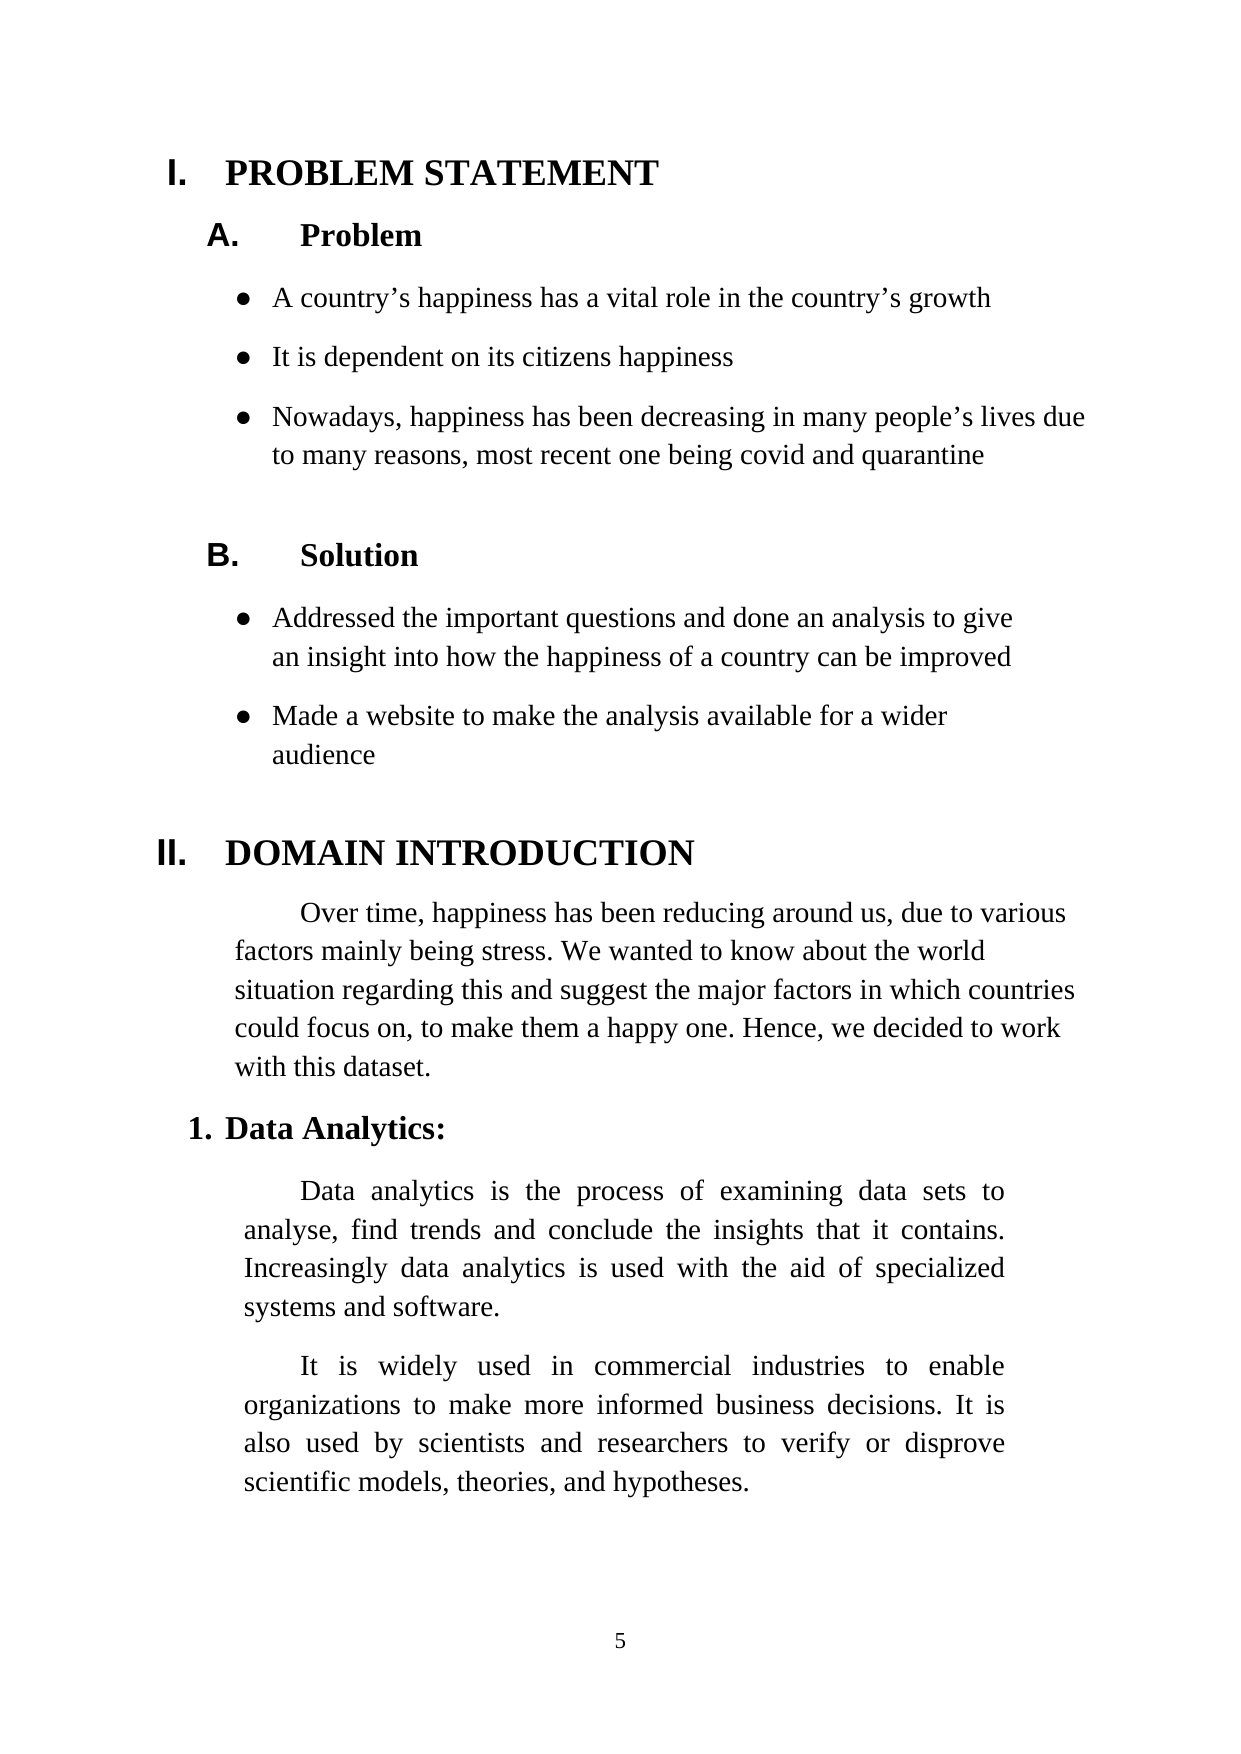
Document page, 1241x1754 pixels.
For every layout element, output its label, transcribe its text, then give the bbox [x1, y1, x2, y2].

list It is dependent on its citizens happiness [234, 339, 1090, 373]
text Over time, happiness has been reducing around us, due to various factors mainly being stress. We wanted to know about the world situation regarding this and suggest the major factors in which countries could focus on, to make them a happy one. Hence, we decided to work with this dataset. [234, 895, 1090, 1082]
list Data Analytics: [187, 1108, 1090, 1147]
list Solution [206, 535, 1018, 574]
list Made a website to make the analysis available for a wider audience [234, 698, 1018, 770]
list A country’s happiness has a vital role in the country’s growth [234, 280, 1090, 314]
list PROBLEM STATEMENT [187, 150, 1018, 193]
list Addressed the important questions and done an analysis to give an insight into how the happiness of a country can be improved [234, 600, 1018, 672]
text Data analytics is the process of examining data sets to analyse, find trends and conclude the insights that it contains. Increasingly data analytics is used with the aid of specialized systems and software. [244, 1173, 1006, 1322]
list DOMAIN INTRODUCTION [187, 830, 1090, 873]
list Problem [206, 215, 1018, 253]
text It is widely used in commercial industries to enable organizations to make more informed business decisions. It is also used by scientists and researchers to verify or disprove scientific models, theories, and hypotheses. [244, 1348, 1006, 1497]
list Nowadays, happiness has been decreasing in many people’s lives due to many reasons, most recent one being covid and quarantine [234, 399, 1090, 471]
